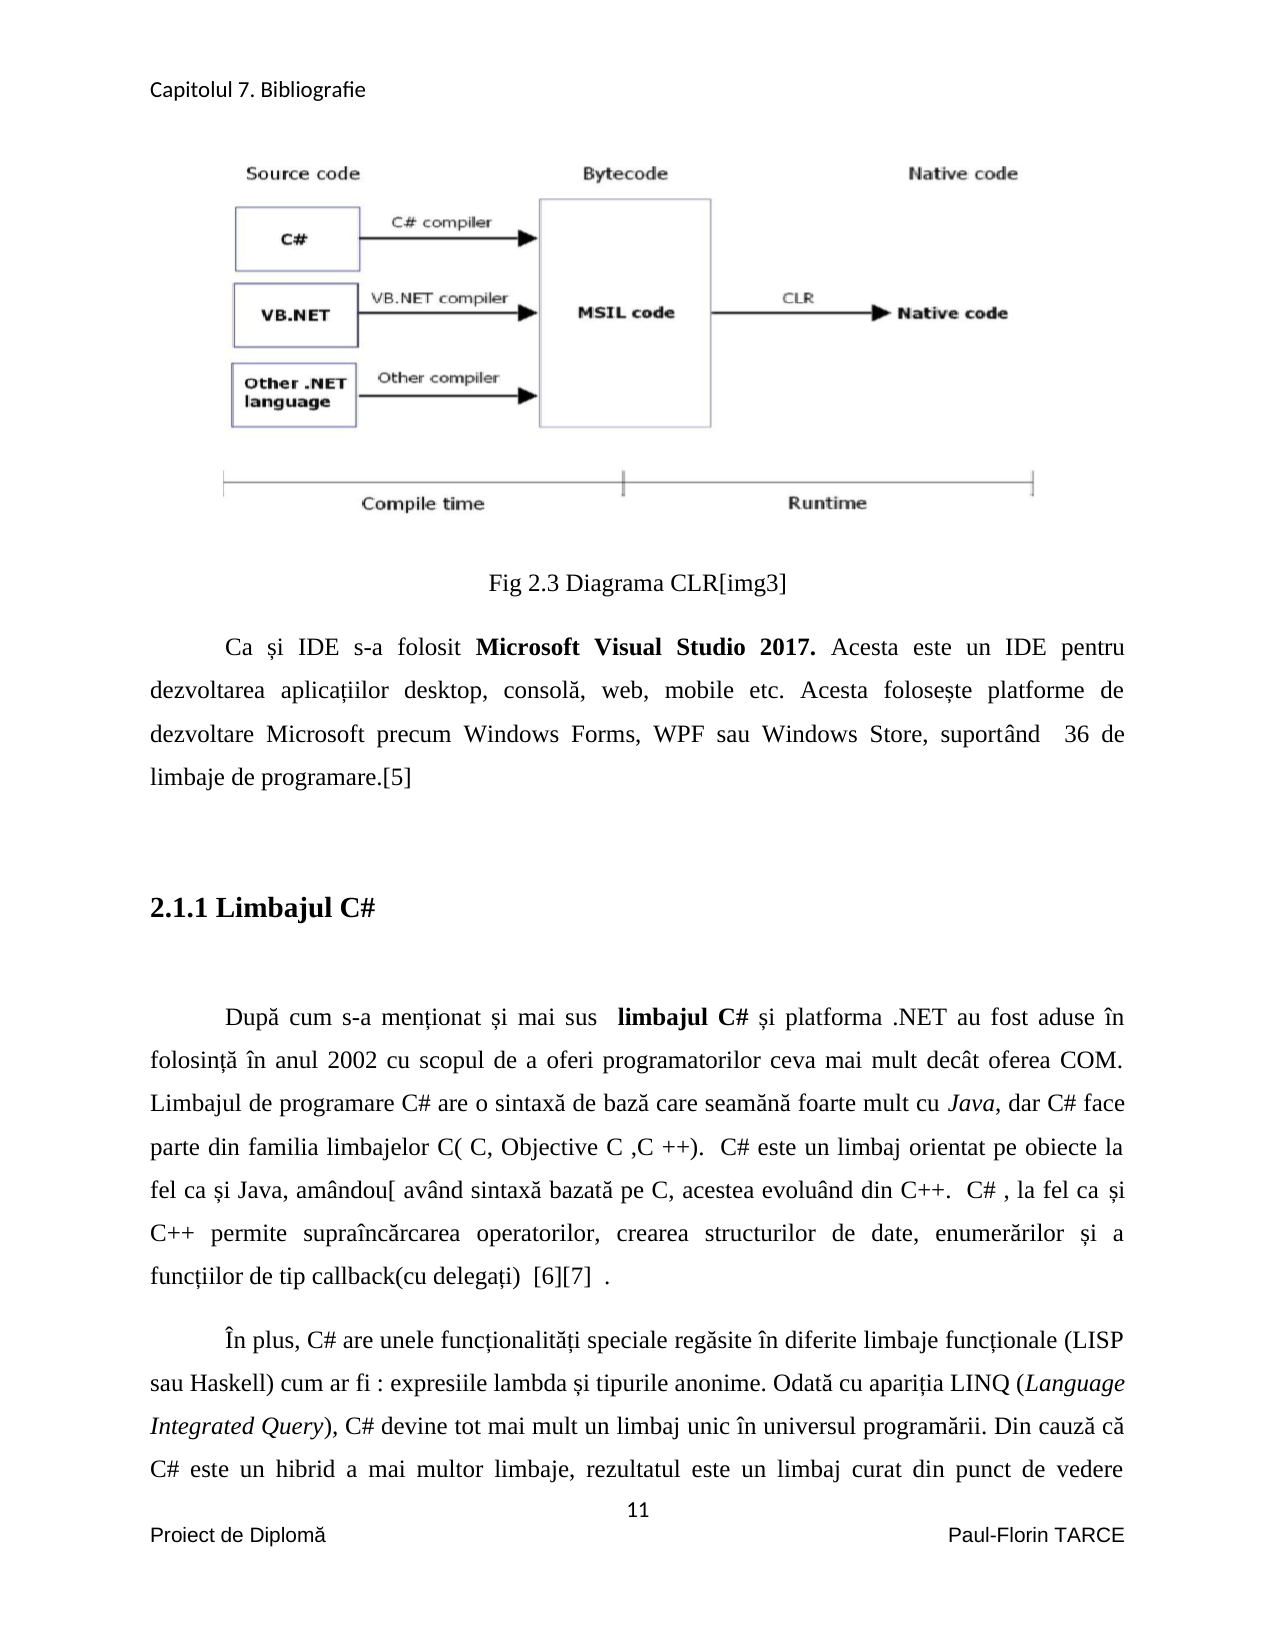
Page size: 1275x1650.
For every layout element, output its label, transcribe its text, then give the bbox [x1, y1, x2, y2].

text Ca și IDE s-a folosit Microsoft Visual Studio 2017. Acesta este un IDE pentru dezvoltarea aplicațiilor desktop, consolă, web, mobile etc. Acesta folosește platforme de dezvoltare Microsoft precum Windows Forms, WPF sau Windows Store, suportând 36 de limbaje de programare.[5] [150, 632, 1125, 791]
picture [223, 150, 1052, 534]
text 2.1.1 Limbajul C# [150, 890, 1125, 923]
text Fig 2.3 Diagrama CLR[img3] [150, 568, 1125, 597]
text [150, 1325, 1125, 1483]
text După cum s-a menționat și mai sus limbajul C# și platforma .NET au fost aduse în folosință în anul 2002 cu scopul de a oferi programatorilor ceva mai mult decât oferea COM. Limbajul de programare C# are o sintaxă de bază care seamănă foarte mult cu Java, dar C# face parte din familia limbajelor C( C, Objective C ,C ++). C# este un limbaj orientat pe obiecte la fel ca și Java, amândou[ având sintaxă bazată pe C, acestea evoluând din C++. C# , la fel ca și C++ permite supraîncărcarea operatorilor, crearea structurilor de date, enumerărilor și a funcțiilor de tip callback(cu delegați) [6][7] . [150, 1002, 1125, 1290]
